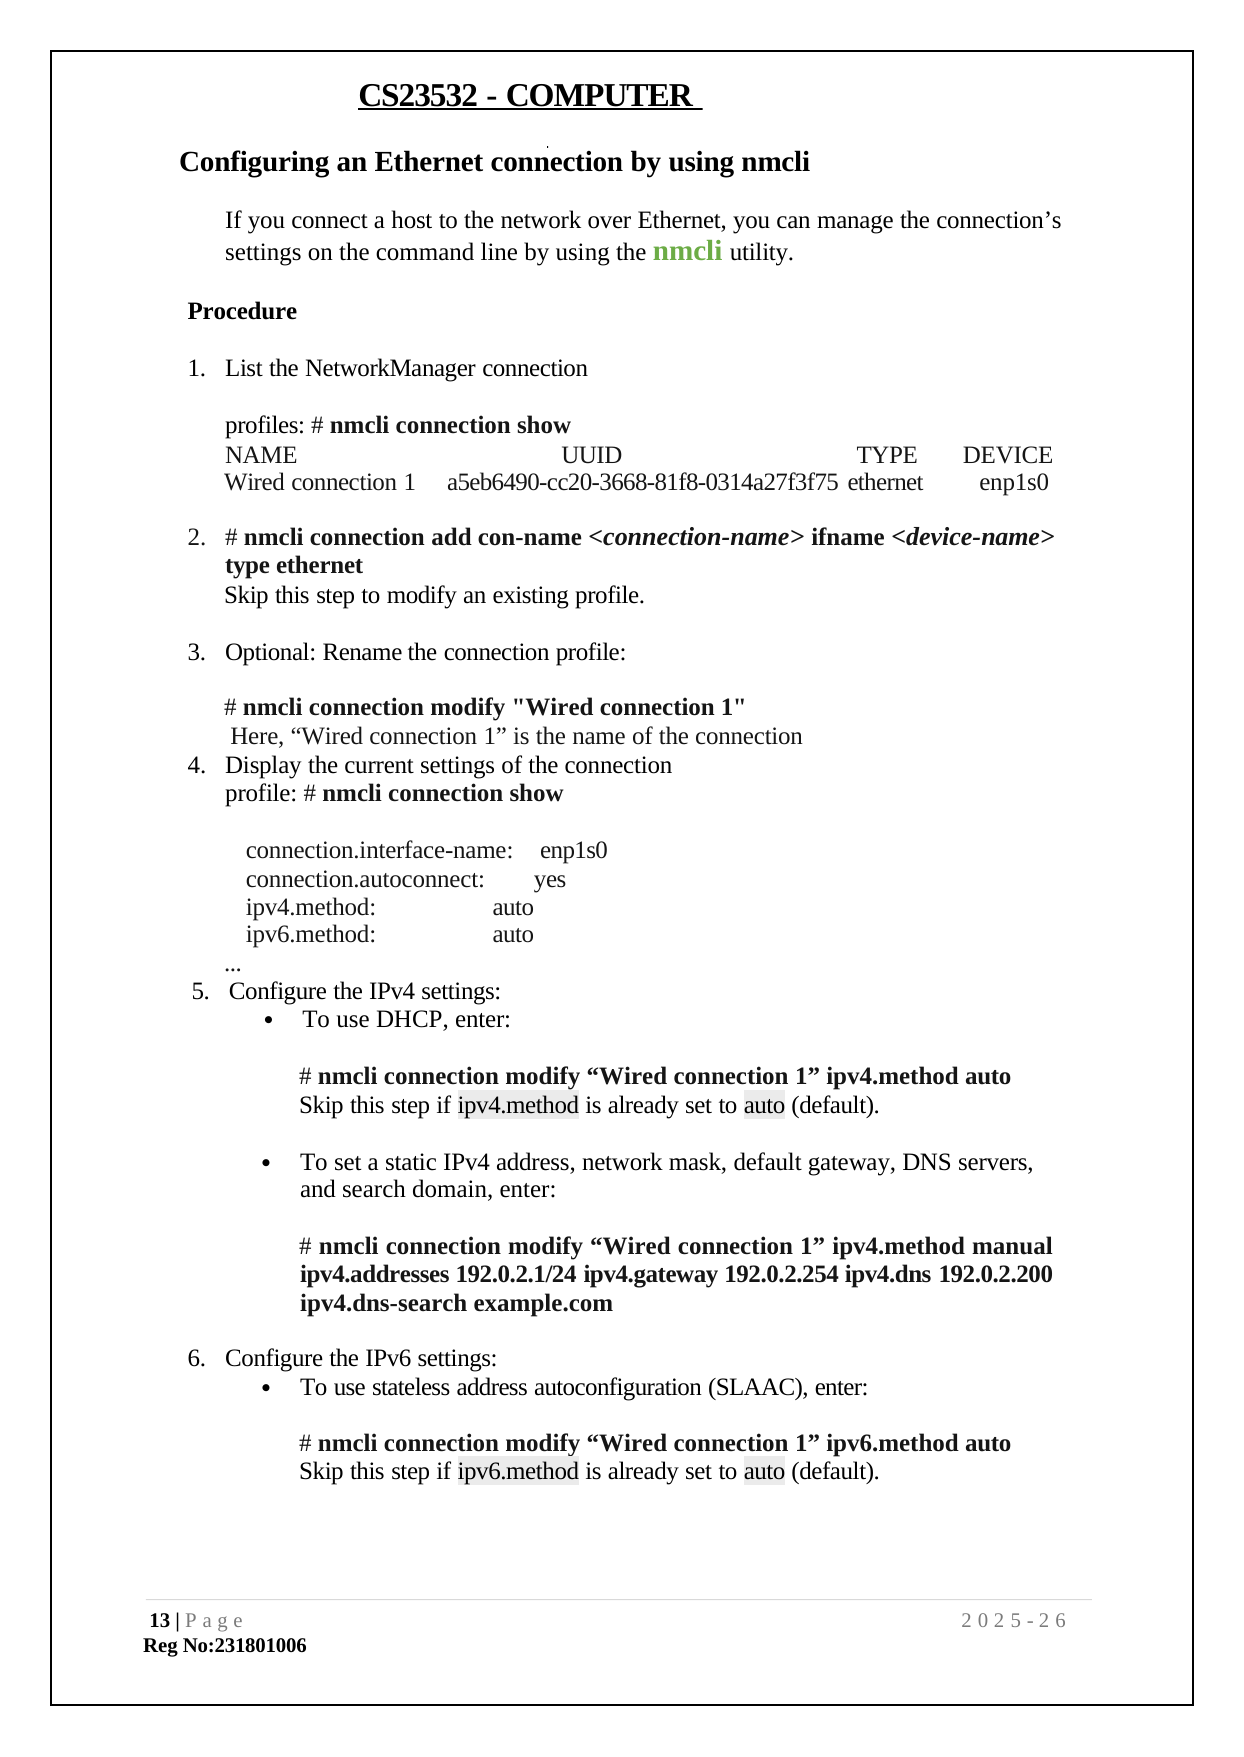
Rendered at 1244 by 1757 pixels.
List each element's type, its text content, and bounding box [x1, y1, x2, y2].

text # nmcli connection modify “Wired connection 1” ipv6.method auto [299, 1428, 1185, 1456]
text Wired connection 1 a5eb6490-cc20-3668-81f8-0314a27f3f75 ethernet enp1s0 [224, 468, 1185, 496]
text NAME UUID TYPE DEVICE [225, 446, 1185, 468]
text type ethernet [225, 551, 1185, 580]
text settings on the command line by using the nmcli utility. [225, 234, 1185, 267]
text Here, “Wired connection 1” is the name of the connection [230, 722, 1185, 750]
text If you connect a host to the network over Ethernet, you can manage the connection’s [225, 205, 1185, 234]
text ... [224, 948, 1185, 977]
text Skip this step if ipv6.method is already set to auto (default). [785, 1456, 1185, 1485]
text Procedure [187, 296, 1185, 325]
text ipv6.method: auto [246, 921, 1185, 948]
text Skip this step if ipv6.method is already set to auto (default). [299, 1456, 458, 1485]
list # nmcli connection add con-name <connection-name> ifname <device-name> [187, 521, 1185, 551]
list Configure the IPv6 settings: [187, 1343, 1185, 1372]
text Skip this step if ipv4.method is already set to auto (default). [299, 1090, 458, 1119]
text # nmcli connection modify “Wired connection 1” ipv4.method manual ipv4.addresses 192.0.2.1/24 ipv4.gateway 192.0.2.254 ipv4.dns 192.0.2.200 ipv4.dns-search example.com [299, 1232, 1053, 1316]
list Configure the IPv4 settings: [59, 977, 502, 1005]
list To set a static IPv4 address, network mask, default gateway, DNS servers, and search domain, enter: [262, 1148, 1053, 1203]
subtitle Configuring an Ethernet connection by using nmcli [179, 144, 1185, 178]
list To use DHCP, enter: [59, 1005, 511, 1033]
text Skip this step if ipv6.method is already set to auto (default). [579, 1456, 744, 1485]
list To use stateless address autoconfiguration (SLAAC), enter: [262, 1372, 1185, 1400]
text Skip this step if ipv4.method is already set to auto (default). [579, 1090, 744, 1119]
list List the NetworkManager connection profiles: # nmcli connection show [187, 331, 668, 446]
text Skip this step to modify an existing profile. [224, 580, 1185, 608]
list Optional: Rename the connection profile: [187, 637, 1185, 665]
list Display the current settings of the connection profile: # nmcli connection show [187, 751, 738, 807]
text # nmcli connection modify "Wired connection 1" [224, 693, 1185, 722]
text Skip this step if ipv4.method is already set to auto (default). [785, 1090, 1185, 1119]
text # nmcli connection modify “Wired connection 1” ipv4.method auto [299, 1061, 1185, 1090]
text connection.interface-name: enp1s0 connection.autoconnect: yes ipv4.method: auto [246, 836, 609, 921]
